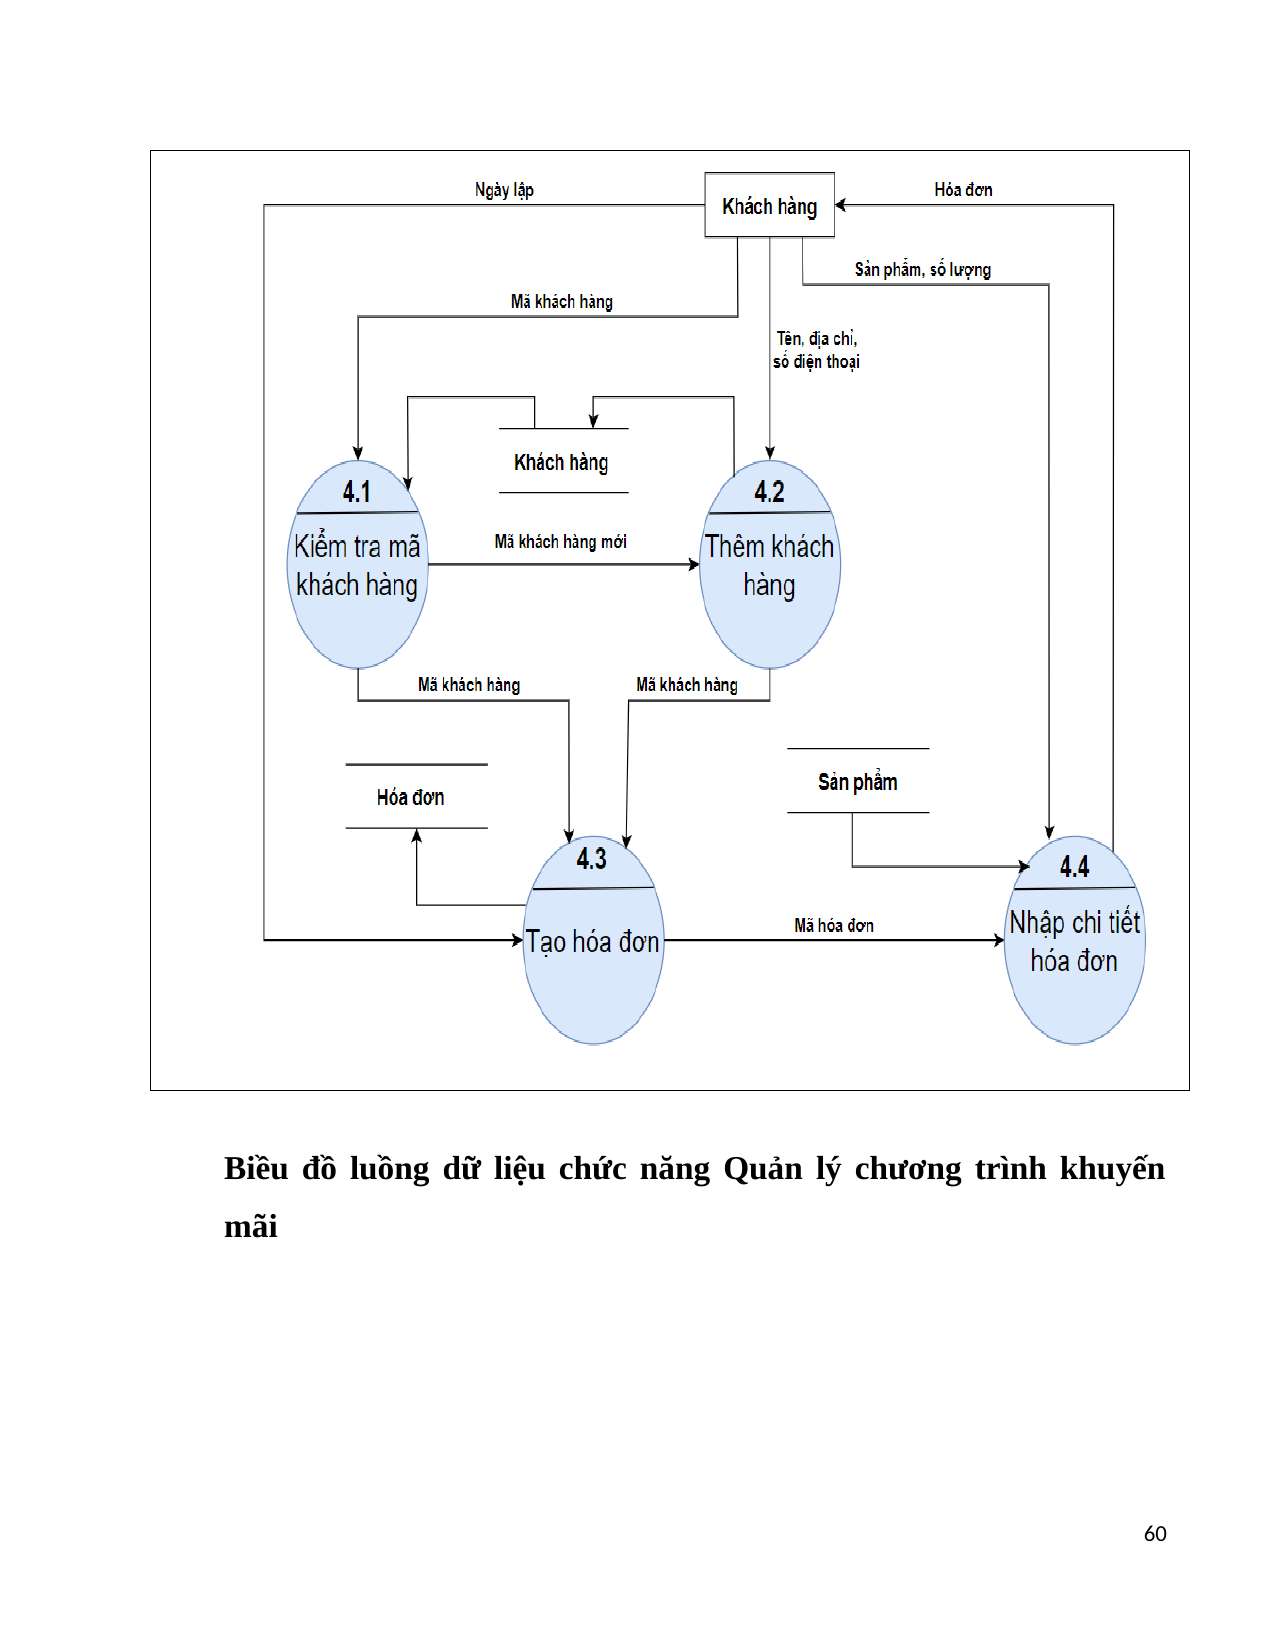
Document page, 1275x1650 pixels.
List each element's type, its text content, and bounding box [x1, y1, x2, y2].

picture [236, 151, 1162, 1061]
list Biều đồ luồng dữ liệu chức năng Quản lý chương trình khuyến mãi [224, 1148, 1167, 1244]
table_header [151, 151, 1189, 1090]
